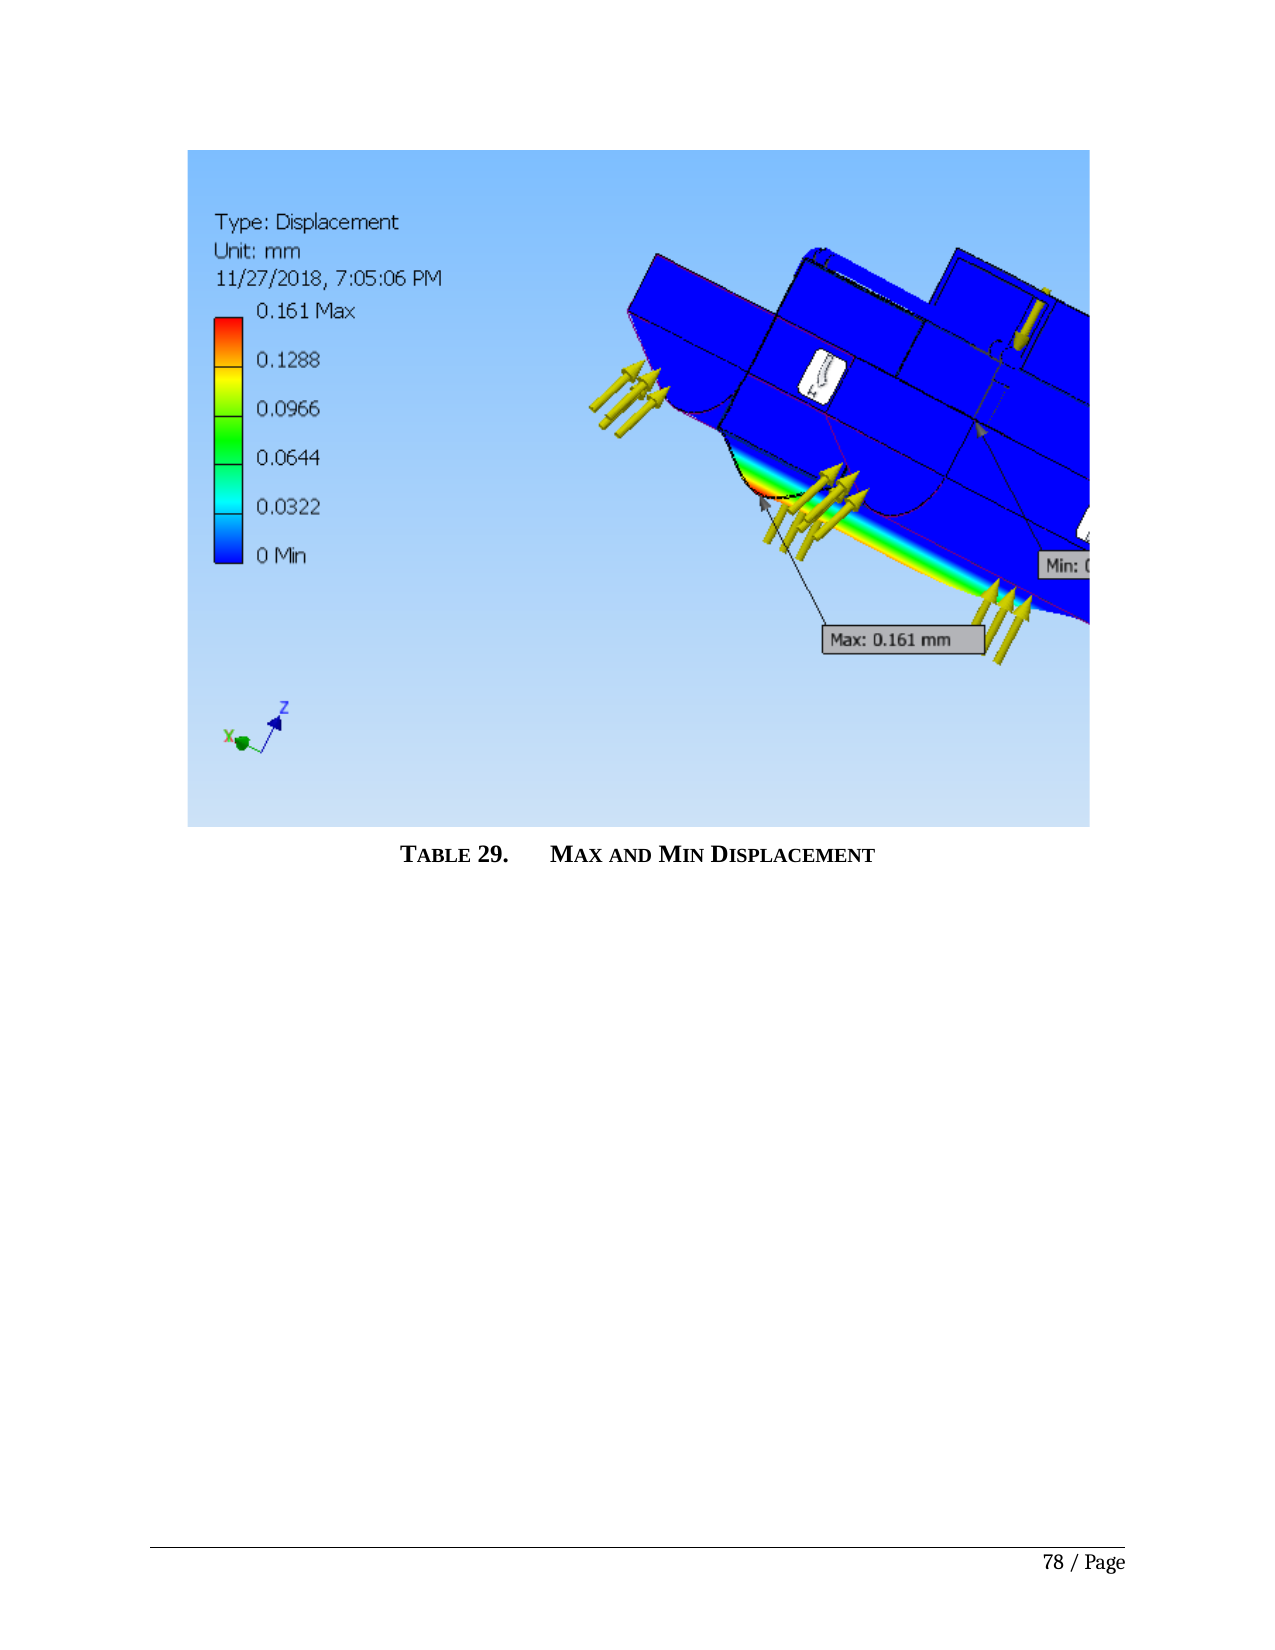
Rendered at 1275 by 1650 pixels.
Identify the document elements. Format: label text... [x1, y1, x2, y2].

text Max and Min Displacement [150, 839, 1125, 867]
picture [187, 150, 1090, 827]
